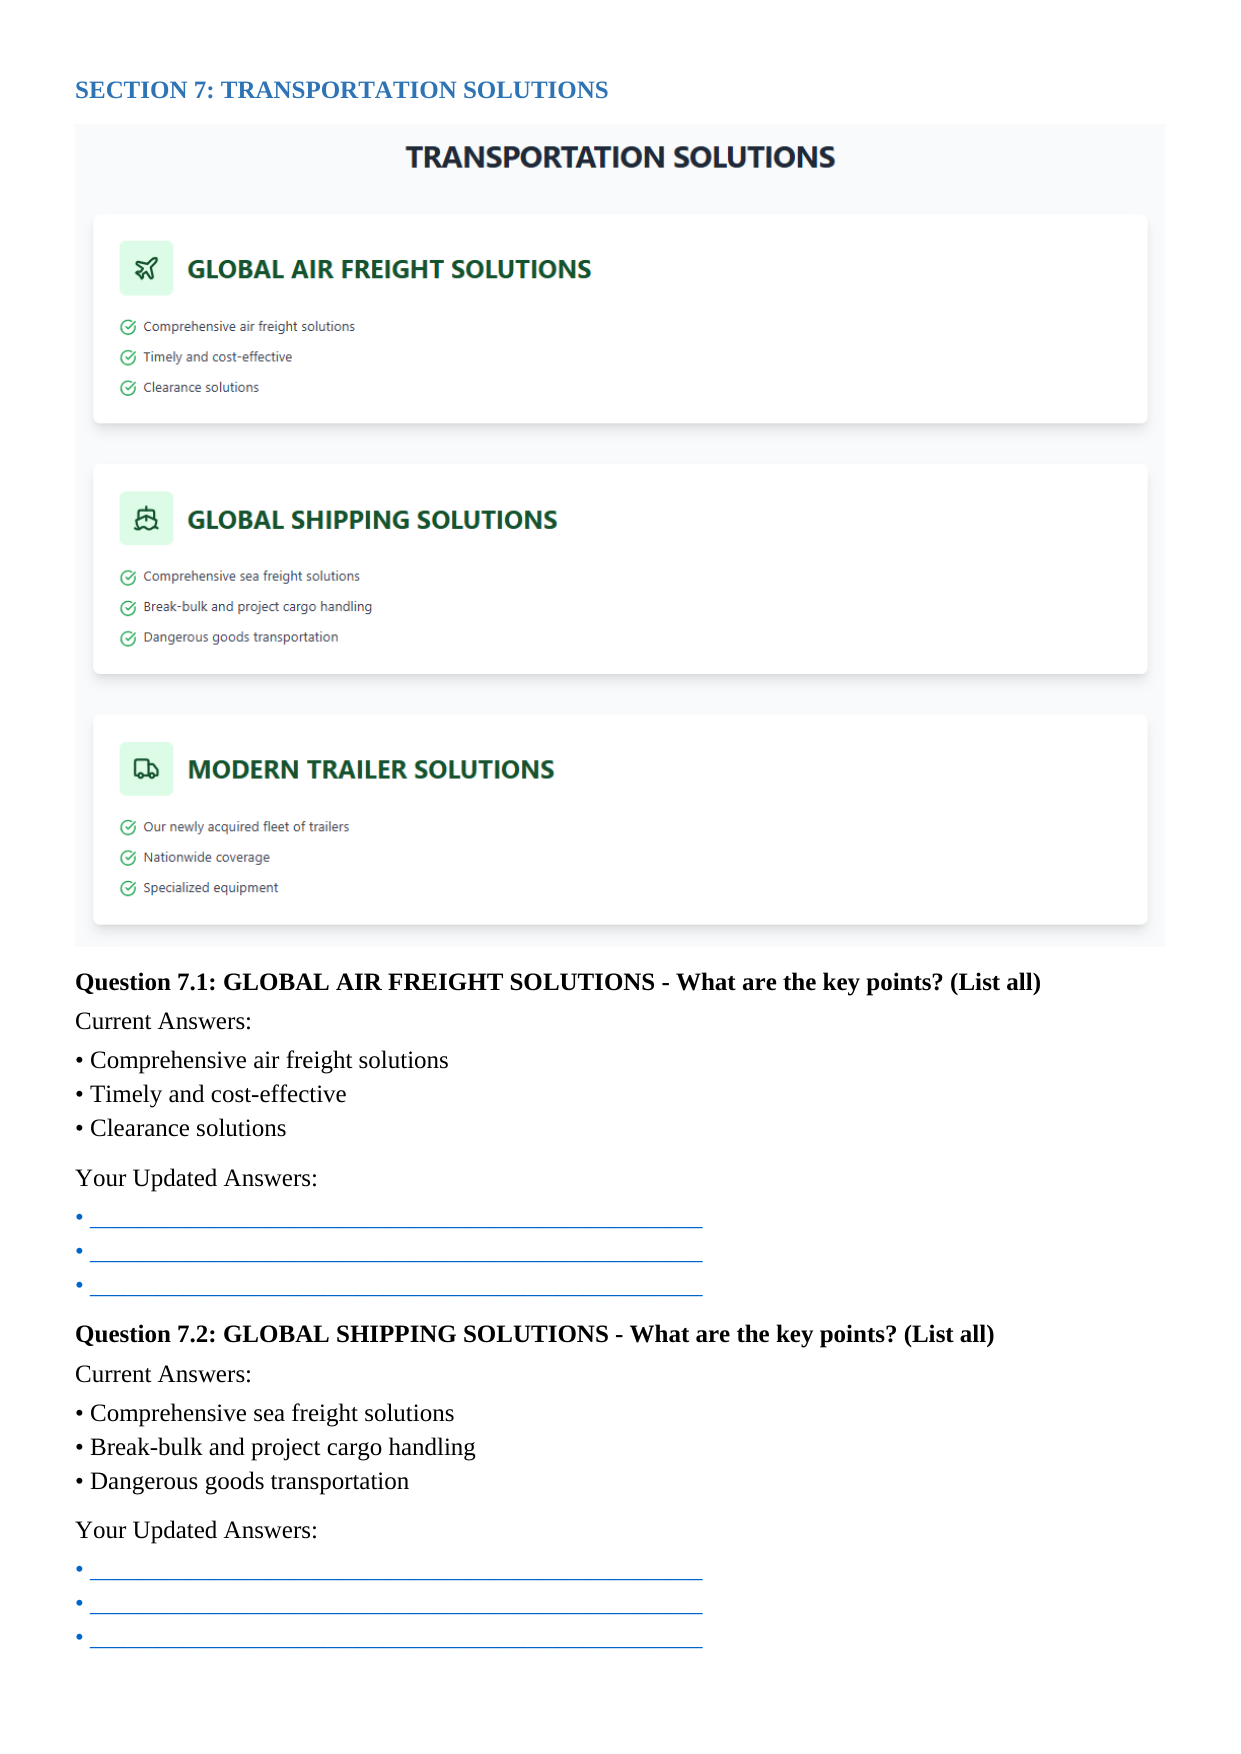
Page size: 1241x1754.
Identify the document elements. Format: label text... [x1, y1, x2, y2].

text Question 7.1: GLOBAL AIR FREIGHT SOLUTIONS - What are the key points? (List all) [75, 967, 1165, 996]
text • Comprehensive air freight solutions [75, 1045, 1165, 1074]
subtitle SECTION 7: TRANSPORTATION SOLUTIONS [75, 75, 1165, 104]
text • Dangerous goods transportation [75, 1466, 1165, 1494]
text Question 7.2: GLOBAL SHIPPING SOLUTIONS - What are the key points? (List all) [75, 1319, 1165, 1348]
text Your Updated Answers: [75, 1163, 1165, 1192]
text • _________________________________________________ [75, 1236, 1165, 1265]
text • _________________________________________________ [75, 1202, 1165, 1231]
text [75, 1554, 1165, 1583]
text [75, 1588, 1165, 1617]
text • _________________________________________________ [75, 1270, 1165, 1299]
picture [75, 124, 1166, 947]
text • Break-bulk and project cargo handling [75, 1432, 1165, 1461]
text Your Updated Answers: [75, 1515, 1165, 1544]
text • Comprehensive sea freight solutions [75, 1398, 1165, 1427]
text Current Answers: [75, 1359, 1165, 1387]
text • Timely and cost-effective [75, 1079, 1165, 1108]
text Current Answers: [75, 1006, 1165, 1035]
text • Clearance solutions [75, 1113, 1165, 1142]
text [75, 1622, 1165, 1651]
